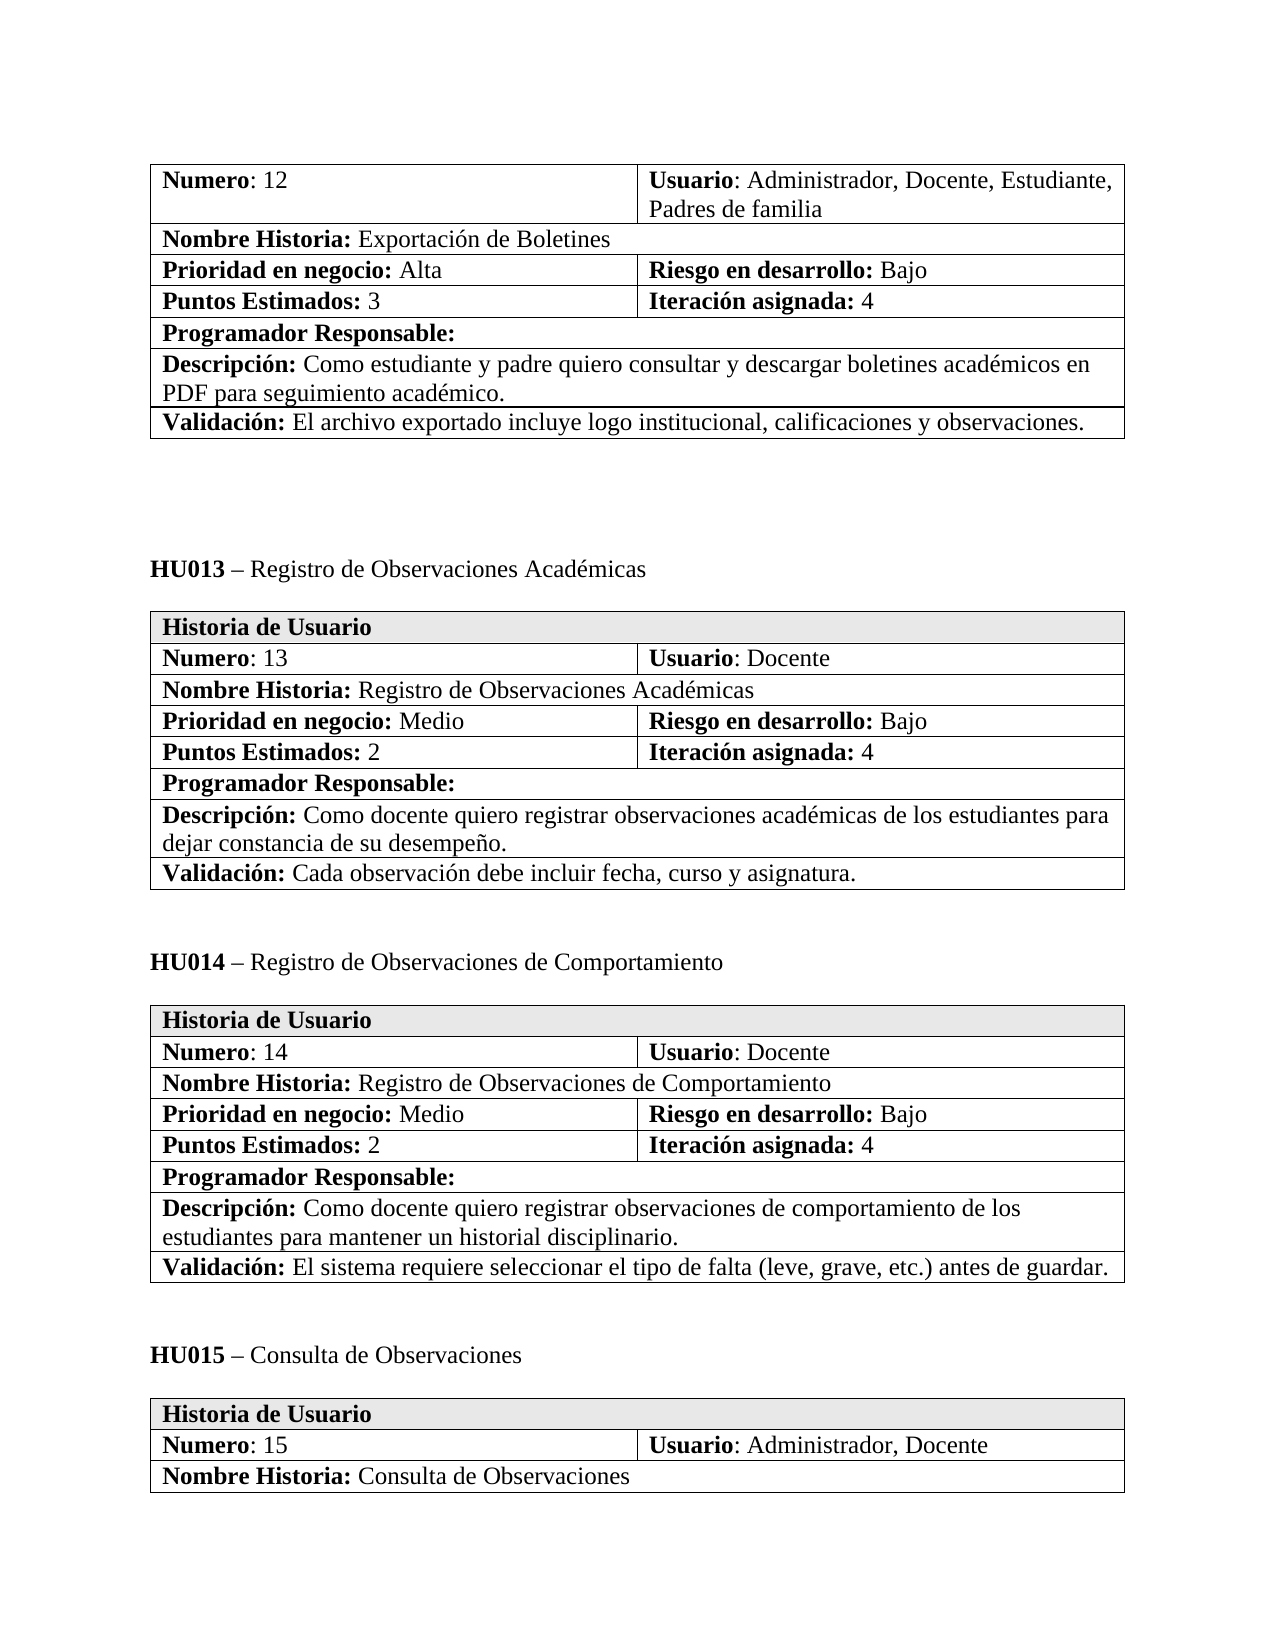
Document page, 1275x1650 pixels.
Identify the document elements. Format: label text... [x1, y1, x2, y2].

table_cell Usuario: Docente [638, 644, 1124, 674]
table_cell Puntos Estimados: 2 [151, 1131, 637, 1161]
table_cell Numero: 12 [151, 165, 637, 223]
table_cell Riesgo en desarrollo: Bajo [638, 255, 1124, 285]
table_cell Programador Responsable: [151, 769, 1124, 799]
table_cell Validación: El sistema requiere seleccionar el tipo de falta (leve, grave, etc.) antes de guardar. [151, 1252, 1124, 1282]
table_cell Puntos Estimados: 2 [151, 737, 637, 767]
table_header Historia de Usuario [151, 612, 1124, 642]
table_cell Numero: 15 [151, 1430, 637, 1460]
table_cell Riesgo en desarrollo: Bajo [638, 706, 1124, 736]
table_cell Usuario: Administrador, Docente [638, 1430, 1124, 1460]
table_header Historia de Usuario [151, 1399, 1124, 1429]
table_cell Descripción: Como estudiante y padre quiero consultar y descargar boletines académicos en PDF para seguimiento académico. [151, 349, 1124, 406]
table_cell Riesgo en desarrollo: Bajo [638, 1099, 1124, 1129]
table_cell Descripción: Como docente quiero registrar observaciones académicas de los estudiantes para dejar constancia de su desempeño. [151, 800, 1124, 857]
text HU013 – Registro de Observaciones Académicas [150, 554, 1125, 582]
table_cell Descripción: Como docente quiero registrar observaciones de comportamiento de los estudiantes para mantener un historial disciplinario. [151, 1193, 1124, 1251]
table_cell Puntos Estimados: 3 [151, 286, 637, 317]
table_cell Nombre Historia: Registro de Observaciones Académicas [151, 675, 1124, 705]
table_cell Nombre Historia: Consulta de Observaciones [151, 1461, 1124, 1492]
table_cell Numero: 14 [151, 1037, 637, 1067]
table_cell Iteración asignada: 4 [638, 1131, 1124, 1161]
table_cell Iteración asignada: 4 [638, 737, 1124, 767]
table_header Historia de Usuario [151, 1006, 1124, 1036]
table_cell Iteración asignada: 4 [638, 286, 1124, 317]
text HU014 – Registro de Observaciones de Comportamiento [150, 947, 1125, 976]
table_cell Nombre Historia: Registro de Observaciones de Comportamiento [151, 1068, 1124, 1098]
text HU015 – Consulta de Observaciones [150, 1340, 1125, 1369]
table_cell Validación: El archivo exportado incluye logo institucional, calificaciones y observaciones. [151, 408, 1124, 438]
table_cell Programador Responsable: [151, 318, 1124, 348]
table_cell Programador Responsable: [151, 1162, 1124, 1192]
table_cell Prioridad en negocio: Alta [151, 255, 637, 285]
table_cell Prioridad en negocio: Medio [151, 706, 637, 736]
table_cell Prioridad en negocio: Medio [151, 1099, 637, 1129]
table_cell Numero: 13 [151, 644, 637, 674]
table_cell Usuario: Administrador, Docente, Estudiante, Padres de familia [638, 165, 1124, 223]
table_cell Validación: Cada observación debe incluir fecha, curso y asignatura. [151, 858, 1124, 888]
table_cell Usuario: Docente [638, 1037, 1124, 1067]
table_cell Nombre Historia: Exportación de Boletines [151, 224, 1124, 254]
